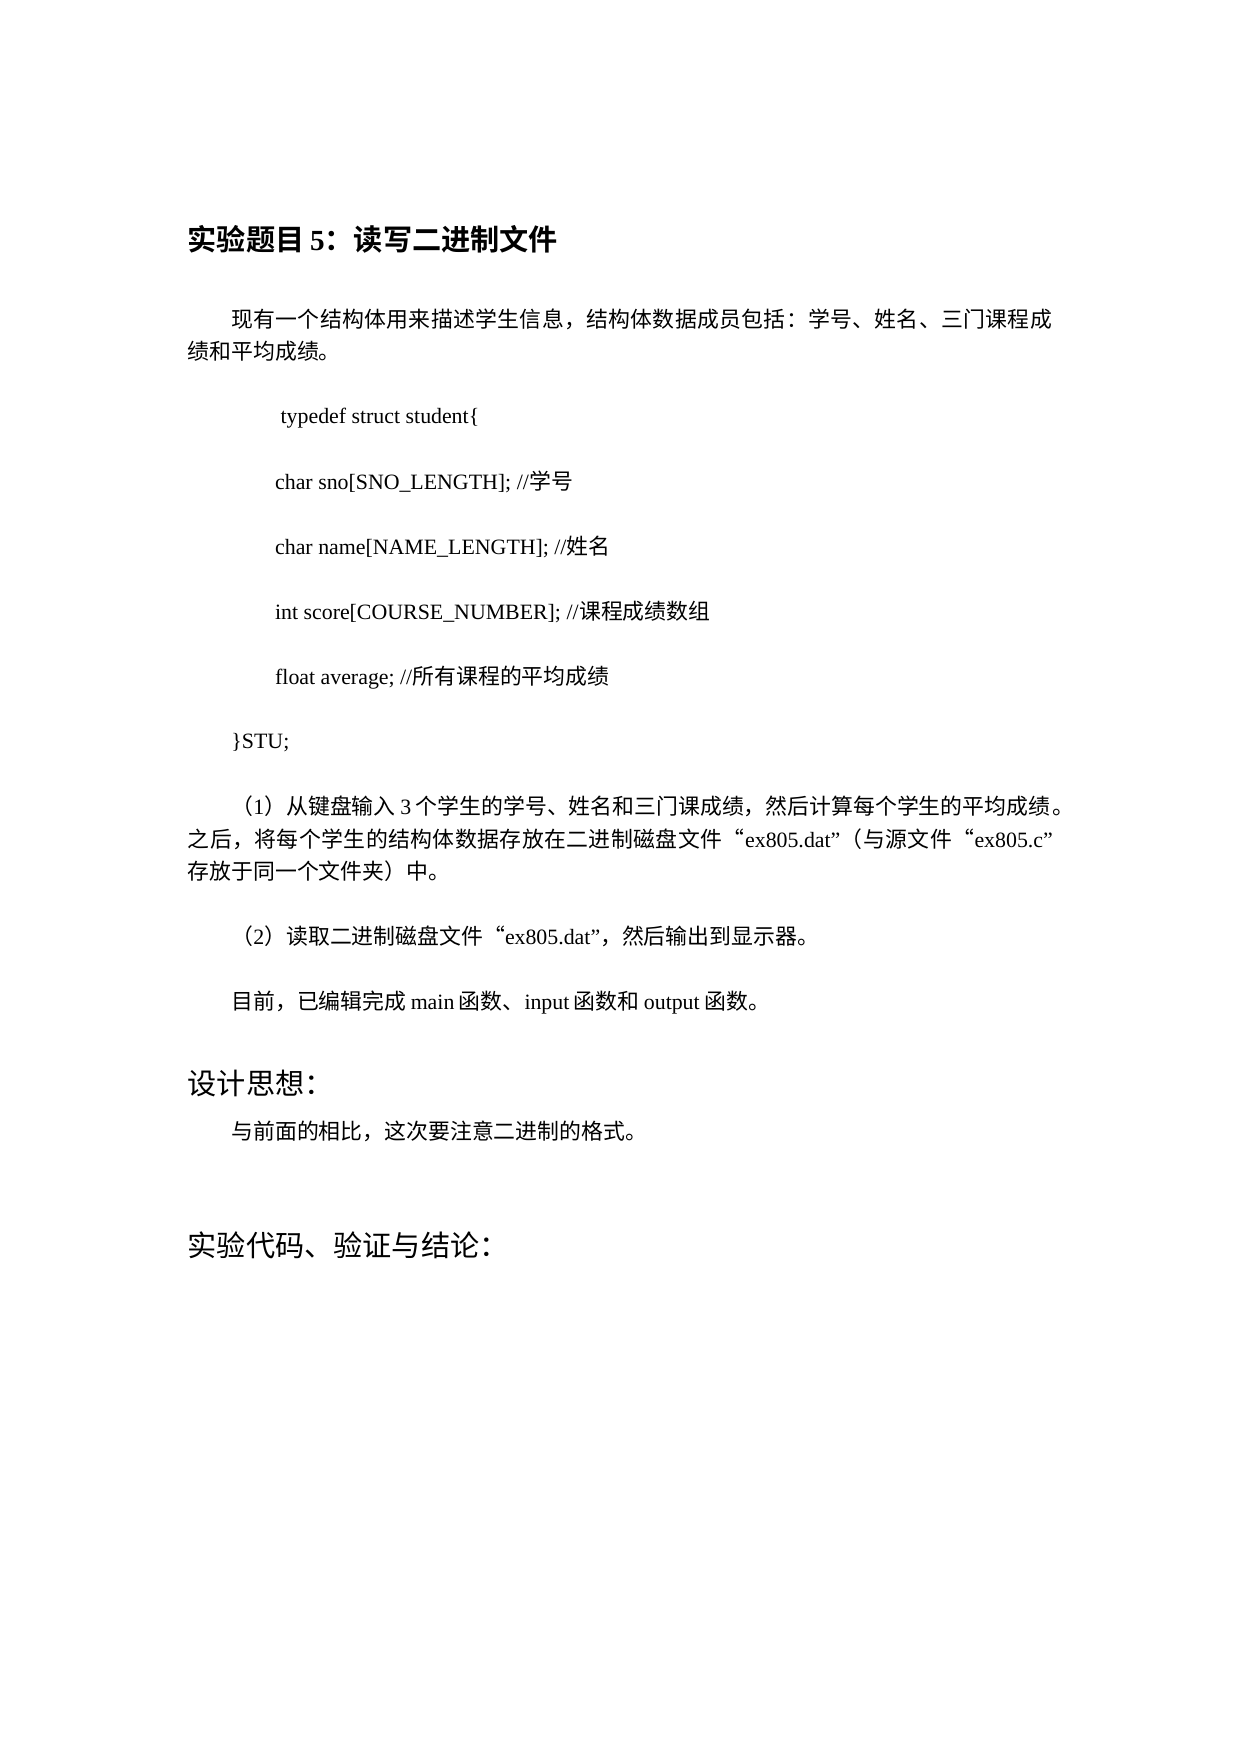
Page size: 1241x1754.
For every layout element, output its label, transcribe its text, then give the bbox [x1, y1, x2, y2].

text char sno[SNO_LENGTH]; //学号 [187, 464, 1053, 496]
text （1）从键盘输入3个学生的学号、姓名和三门课成绩，然后计算每个学生的平均成绩。之后，将每个学生的结构体数据存放在二进制磁盘文件“ex805.dat”（与源文件“ex805.c”存放于同一个文件夹）中。 [187, 789, 1053, 886]
text float average; //所有课程的平均成绩 [187, 659, 1053, 691]
text 实验代码、验证与结论： [187, 1211, 1053, 1276]
text typedef struct student{ [187, 399, 1053, 431]
text 设计思想： [187, 1049, 1053, 1114]
text 目前，已编辑完成main函数、input函数和output函数。 [187, 984, 1053, 1016]
text （2）读取二进制磁盘文件“ex805.dat”，然后输出到显示器。 [187, 919, 1053, 951]
text char name[NAME_LENGTH]; //姓名 [187, 529, 1053, 561]
text 现有一个结构体用来描述学生信息，结构体数据成员包括：学号、姓名、三门课程成绩和平均成绩。 [187, 301, 1053, 366]
text }STU; [187, 724, 1053, 756]
text int score[COURSE_NUMBER]; //课程成绩数组 [187, 594, 1053, 626]
text 与前面的相比，这次要注意二进制的格式。 [187, 1114, 1053, 1146]
text 实验题目5：读写二进制文件 [187, 205, 1053, 270]
